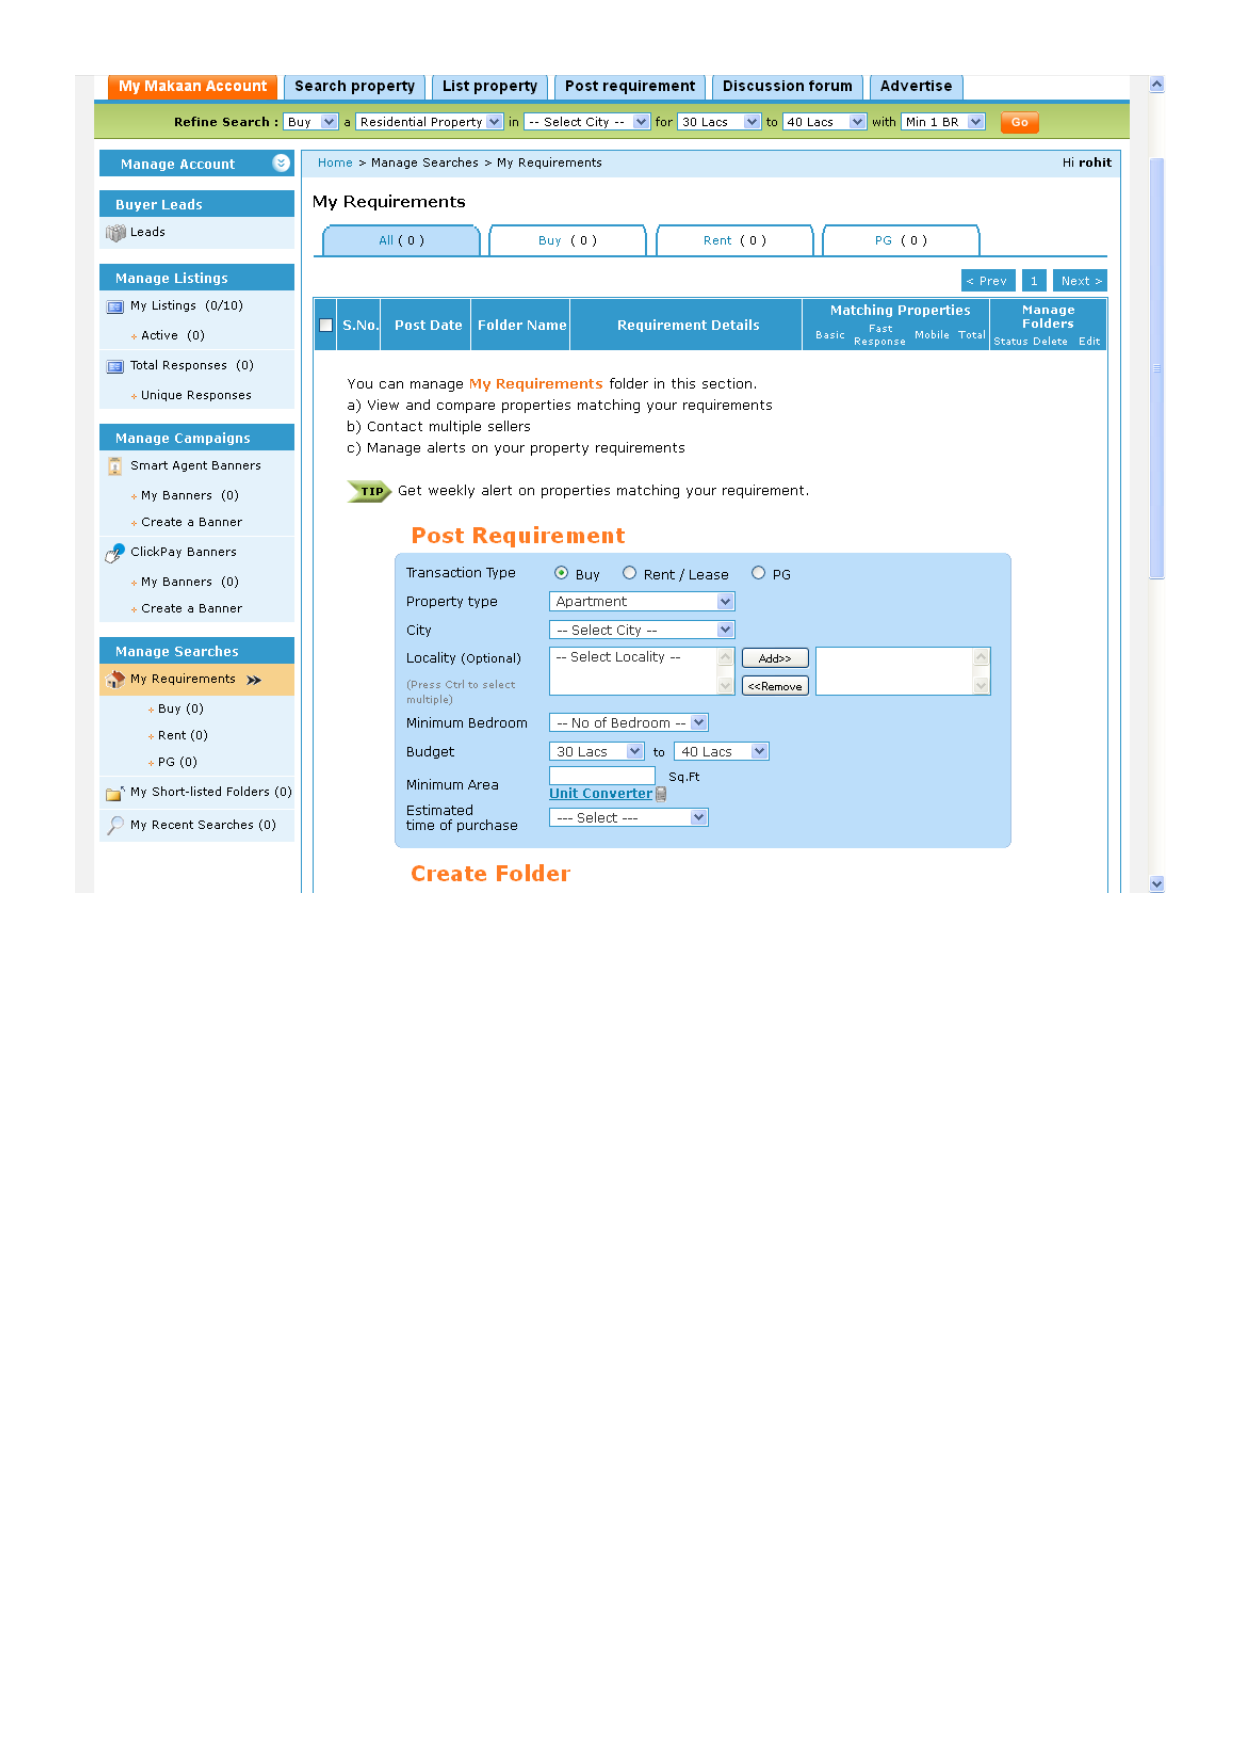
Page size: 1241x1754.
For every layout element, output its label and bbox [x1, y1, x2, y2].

picture [75, 75, 1166, 893]
